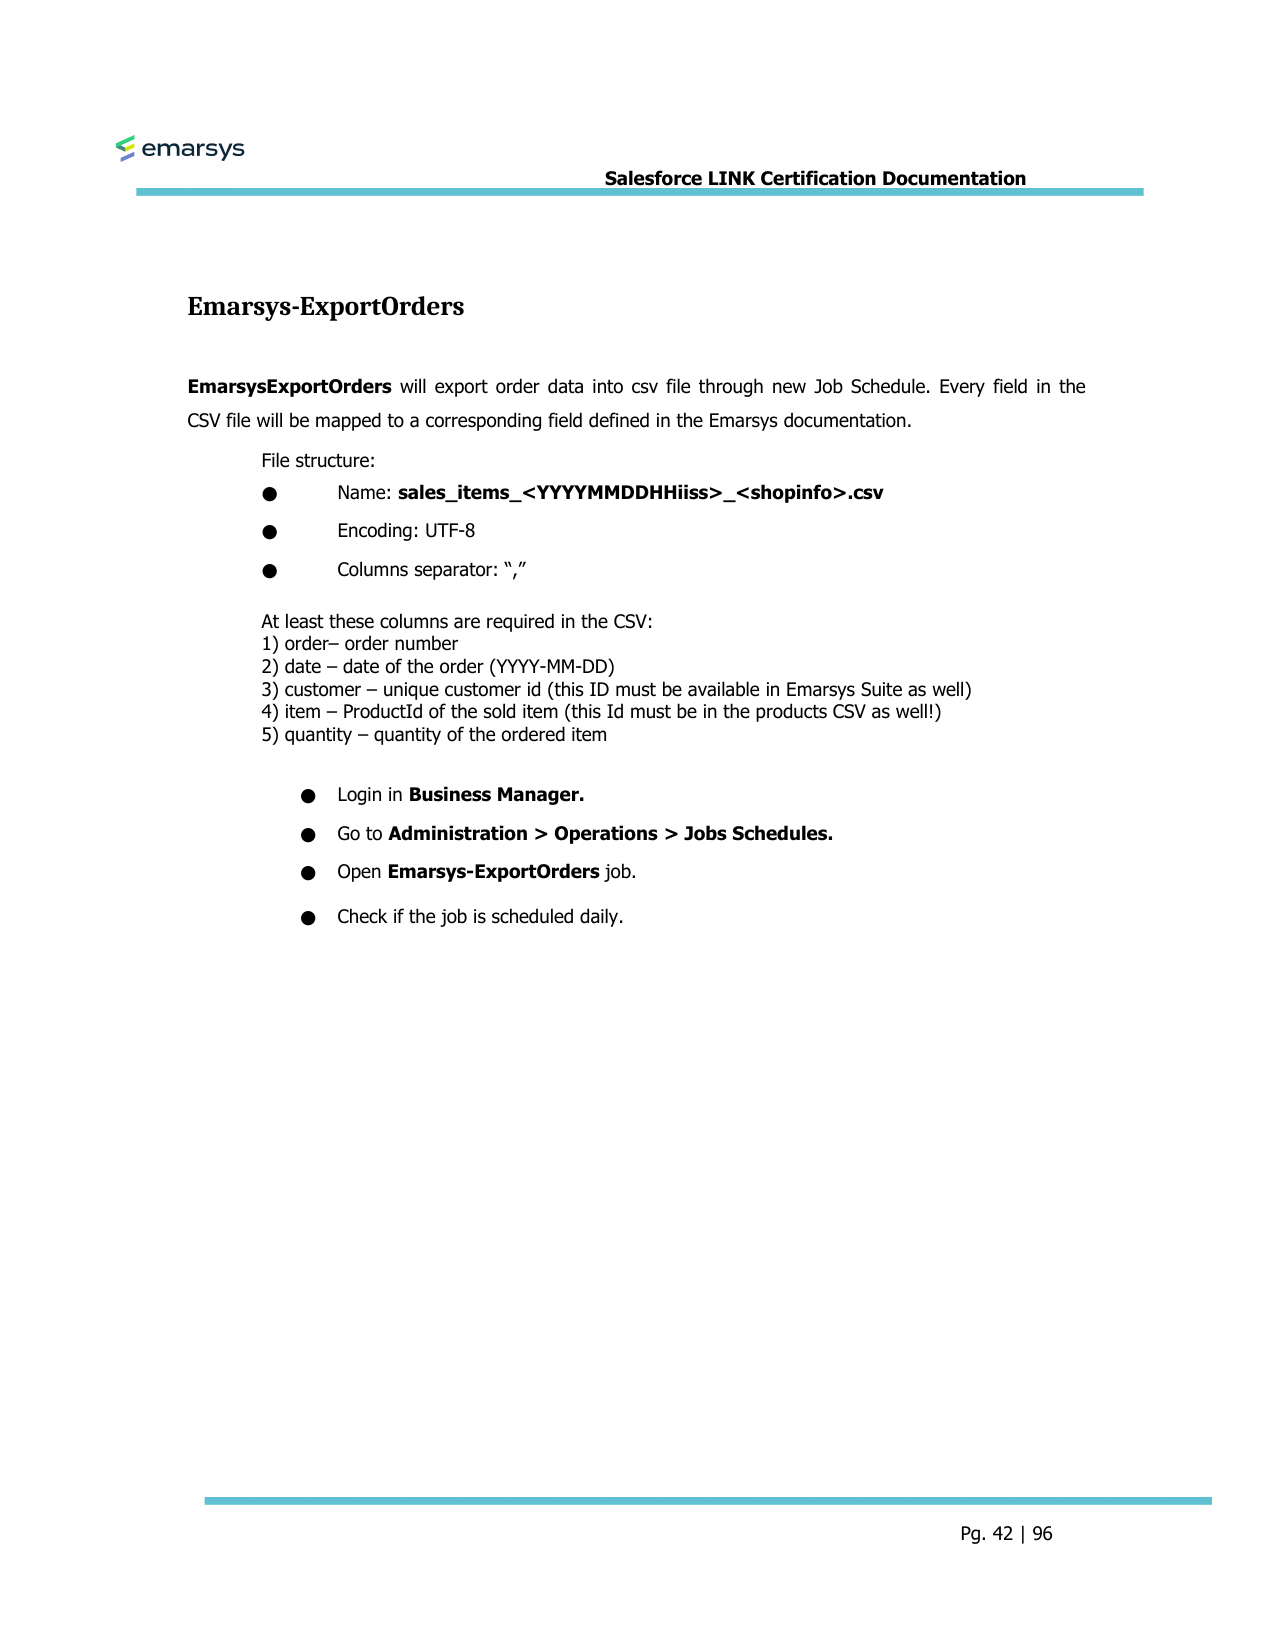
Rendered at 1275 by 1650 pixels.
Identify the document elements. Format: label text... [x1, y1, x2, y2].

picture [136, 188, 1144, 196]
list Columns separator: “,” [261, 548, 1087, 587]
list Go to Administration > Operations > Jobs Schedules. [300, 812, 1087, 851]
text 1) order– order number [261, 632, 1087, 654]
list Login in Business Manager. [300, 774, 1087, 812]
text 5) quantity – quantity of the ordered item [261, 722, 1087, 745]
text 4) item – ProductId of the sold item (this Id must be in the products CSV as well!) [261, 700, 1087, 722]
text 2) date – date of the order (YYYY-MM-DD) [261, 654, 1087, 677]
picture [113, 111, 247, 185]
text EmarsysExportOrders will export order data into csv file through new Job Schedule. Every field in the CSV file will be mapped to a corresponding field defined in the Emarsys documentation. [187, 375, 1087, 431]
list Name: sales_items_<YYYYMMDDHHiiss>_<shopinfo>.csv [261, 471, 1087, 510]
list Open Emarsys-ExportOrders job. [300, 851, 1087, 889]
list Check if the job is scheduled daily. [300, 895, 1087, 934]
picture [204, 1497, 1212, 1505]
text 3) customer – unique customer id (this ID must be available in Emarsys Suite as well) [261, 677, 1087, 700]
subtitle Emarsys-ExportOrders [187, 291, 1087, 322]
list Encoding: UTF-8 [261, 510, 1087, 548]
text File structure: [261, 449, 1087, 471]
text At least these columns are required in the CSV: [261, 609, 1087, 632]
